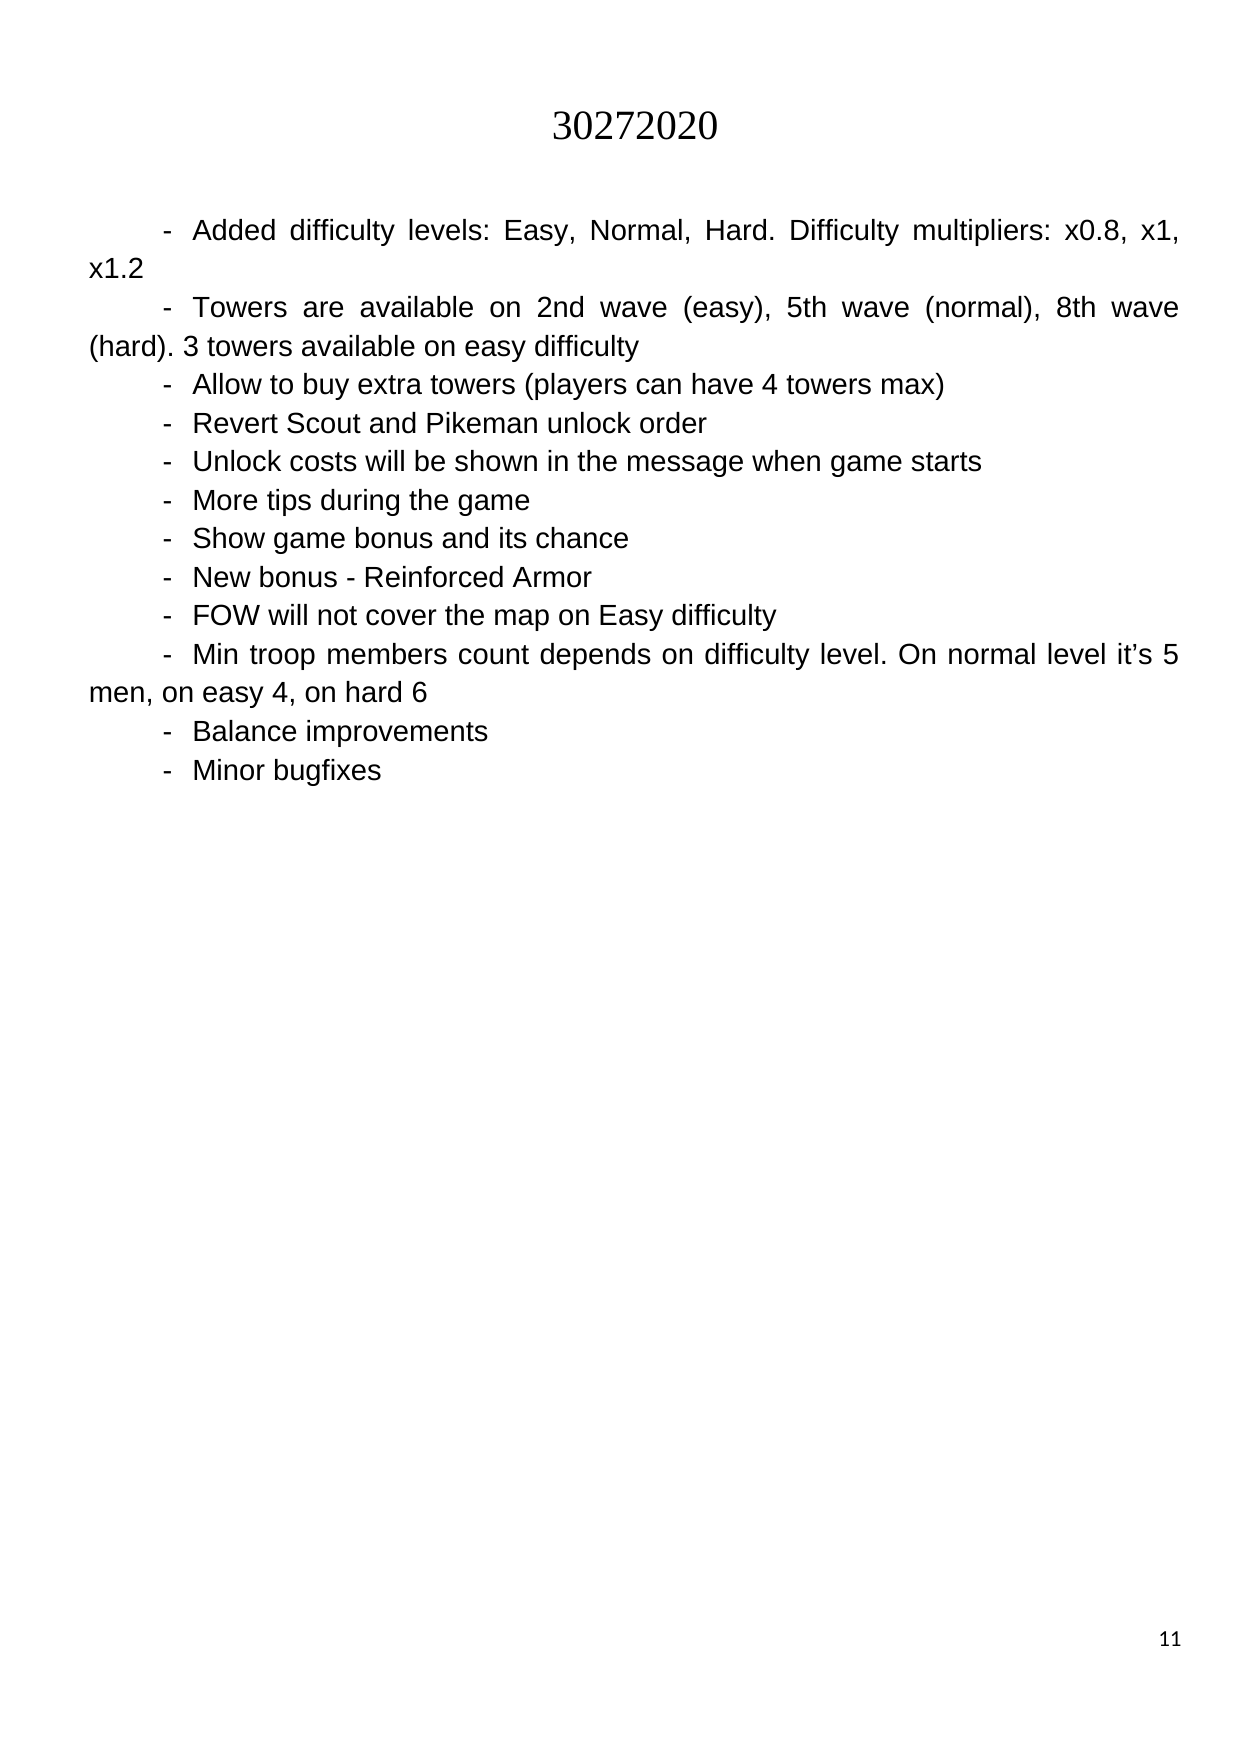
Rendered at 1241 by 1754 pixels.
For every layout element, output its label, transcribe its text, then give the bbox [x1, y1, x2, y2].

list New bonus - Reinforced Armor [89, 560, 1181, 593]
list Allow to buy extra towers (players can have 4 towers max) [89, 367, 1181, 401]
list Unlock costs will be shown in the message when game starts [89, 444, 1181, 478]
list More tips during the game [89, 483, 1181, 516]
list Revert Scout and Pikeman unlock order [89, 406, 1181, 439]
list Towers are available on 2nd wave (easy), 5th wave (normal), 8th wave (hard). 3 towers available on easy difficulty [89, 290, 1181, 362]
list FOW will not cover the map on Easy difficulty [89, 598, 1181, 632]
list Minor bugfixes [89, 752, 1181, 786]
subtitle  [89, 95, 1181, 151]
list Added difficulty levels: Easy, Normal, Hard. Difficulty multipliers: x0.8, x1, x1.2 [89, 213, 1181, 285]
list Show game bonus and its chance [89, 521, 1181, 555]
list Min troop members count depends on difficulty level. On normal level it’s 5 men, on easy 4, on hard 6 [89, 637, 1181, 709]
list Balance improvements [89, 714, 1181, 747]
